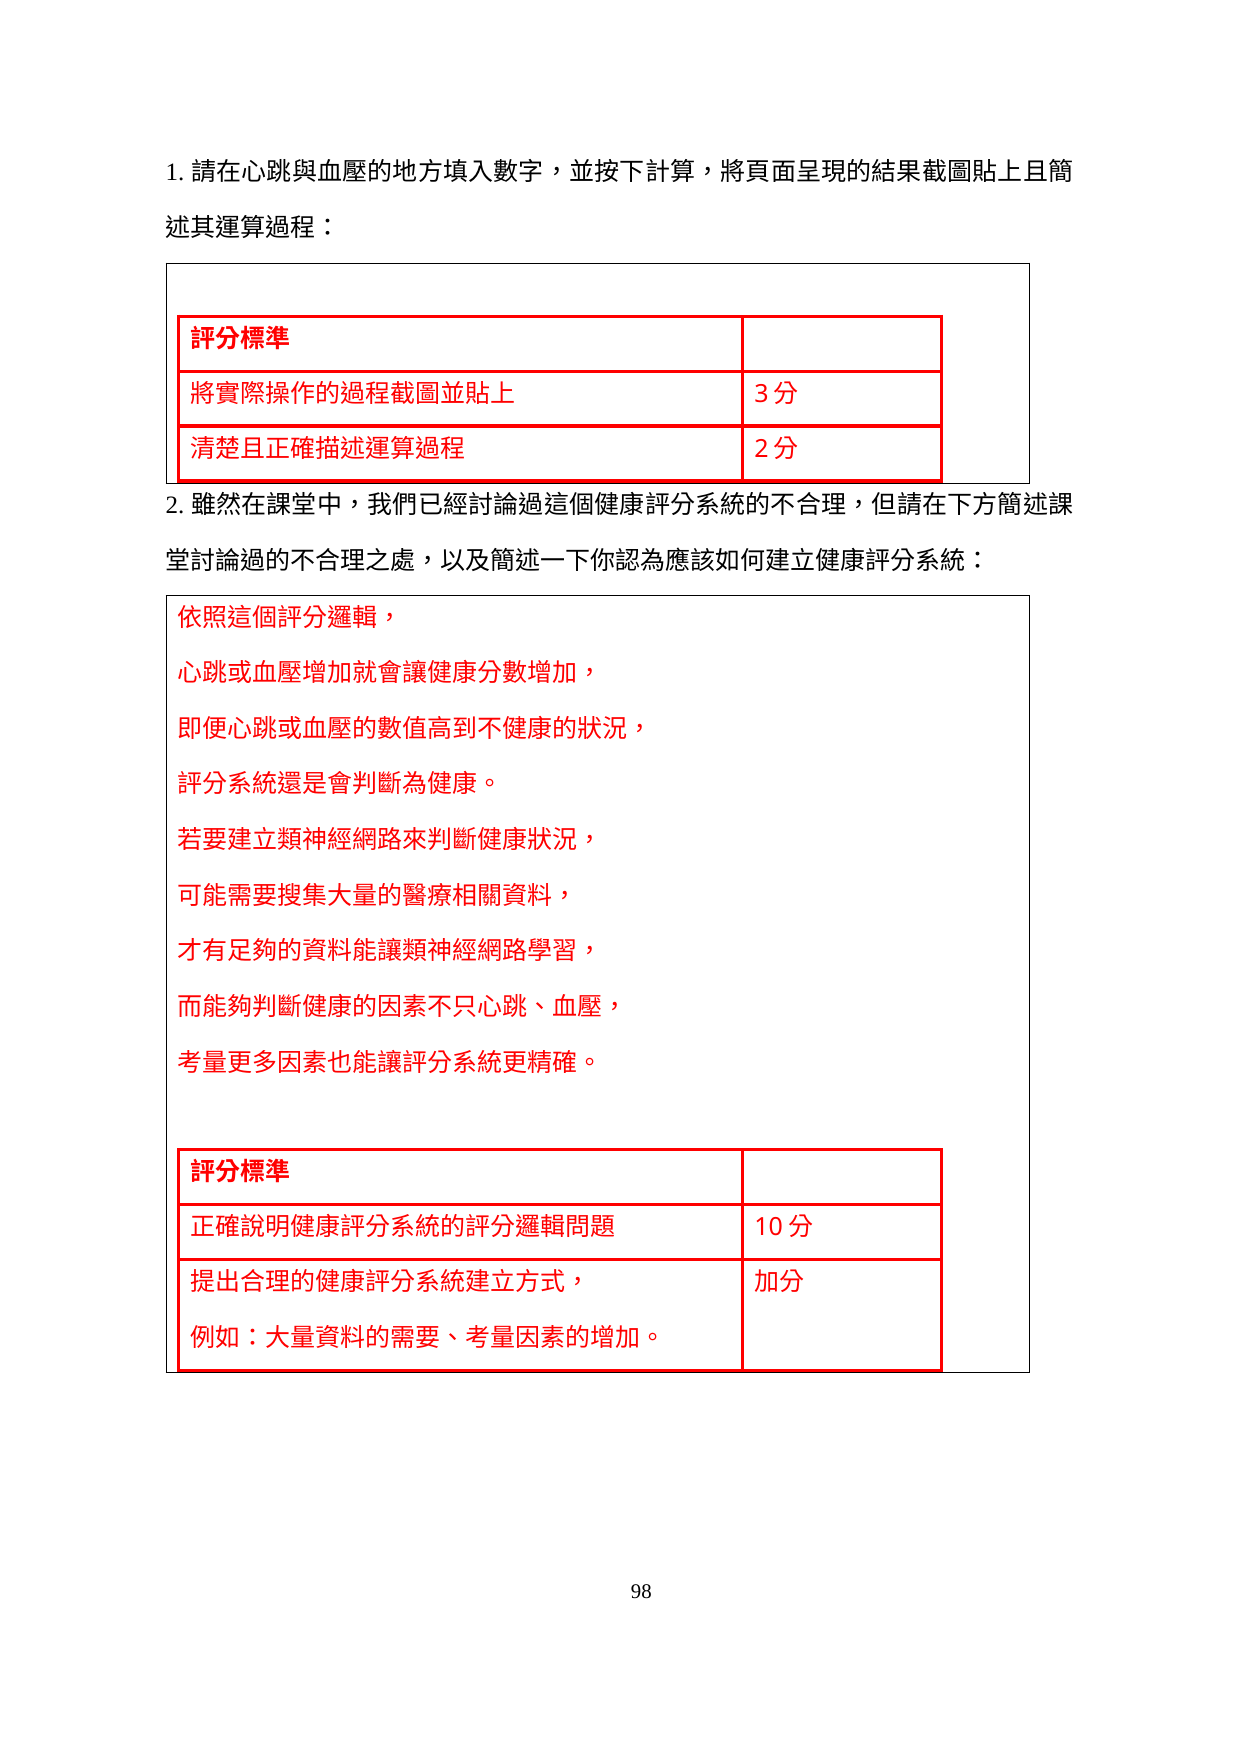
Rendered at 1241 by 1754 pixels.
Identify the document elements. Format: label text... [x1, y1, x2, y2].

table_header [167, 264, 1029, 482]
table_header 依照這個評分邏輯， 心跳或血壓增加就會讓健康分數增加， 即便心跳或血壓的數值高到不健康的狀況， 評分系統還是會判斷為健康。 若要建立類神經網路來判斷健康狀況， 可能需要搜集大量的醫療相關資料， 才有足夠的資料能讓類神經網路學習， 而能夠判斷健康的因素不只心跳、血壓， 考量更多因素也能讓評分系統更精確。 [167, 596, 1029, 1372]
text 1. 請在心跳與血壓的地方填入數字，並按下計算，將頁面呈現的結果截圖貼上且簡述其運算過程： [165, 151, 1075, 244]
text 2. 雖然在課堂中，我們已經討論過這個健康評分系統的不合理，但請在下方簡述課堂討論過的不合理之處，以及簡述一下你認為應該如何建立健康評分系統： [165, 483, 1075, 577]
